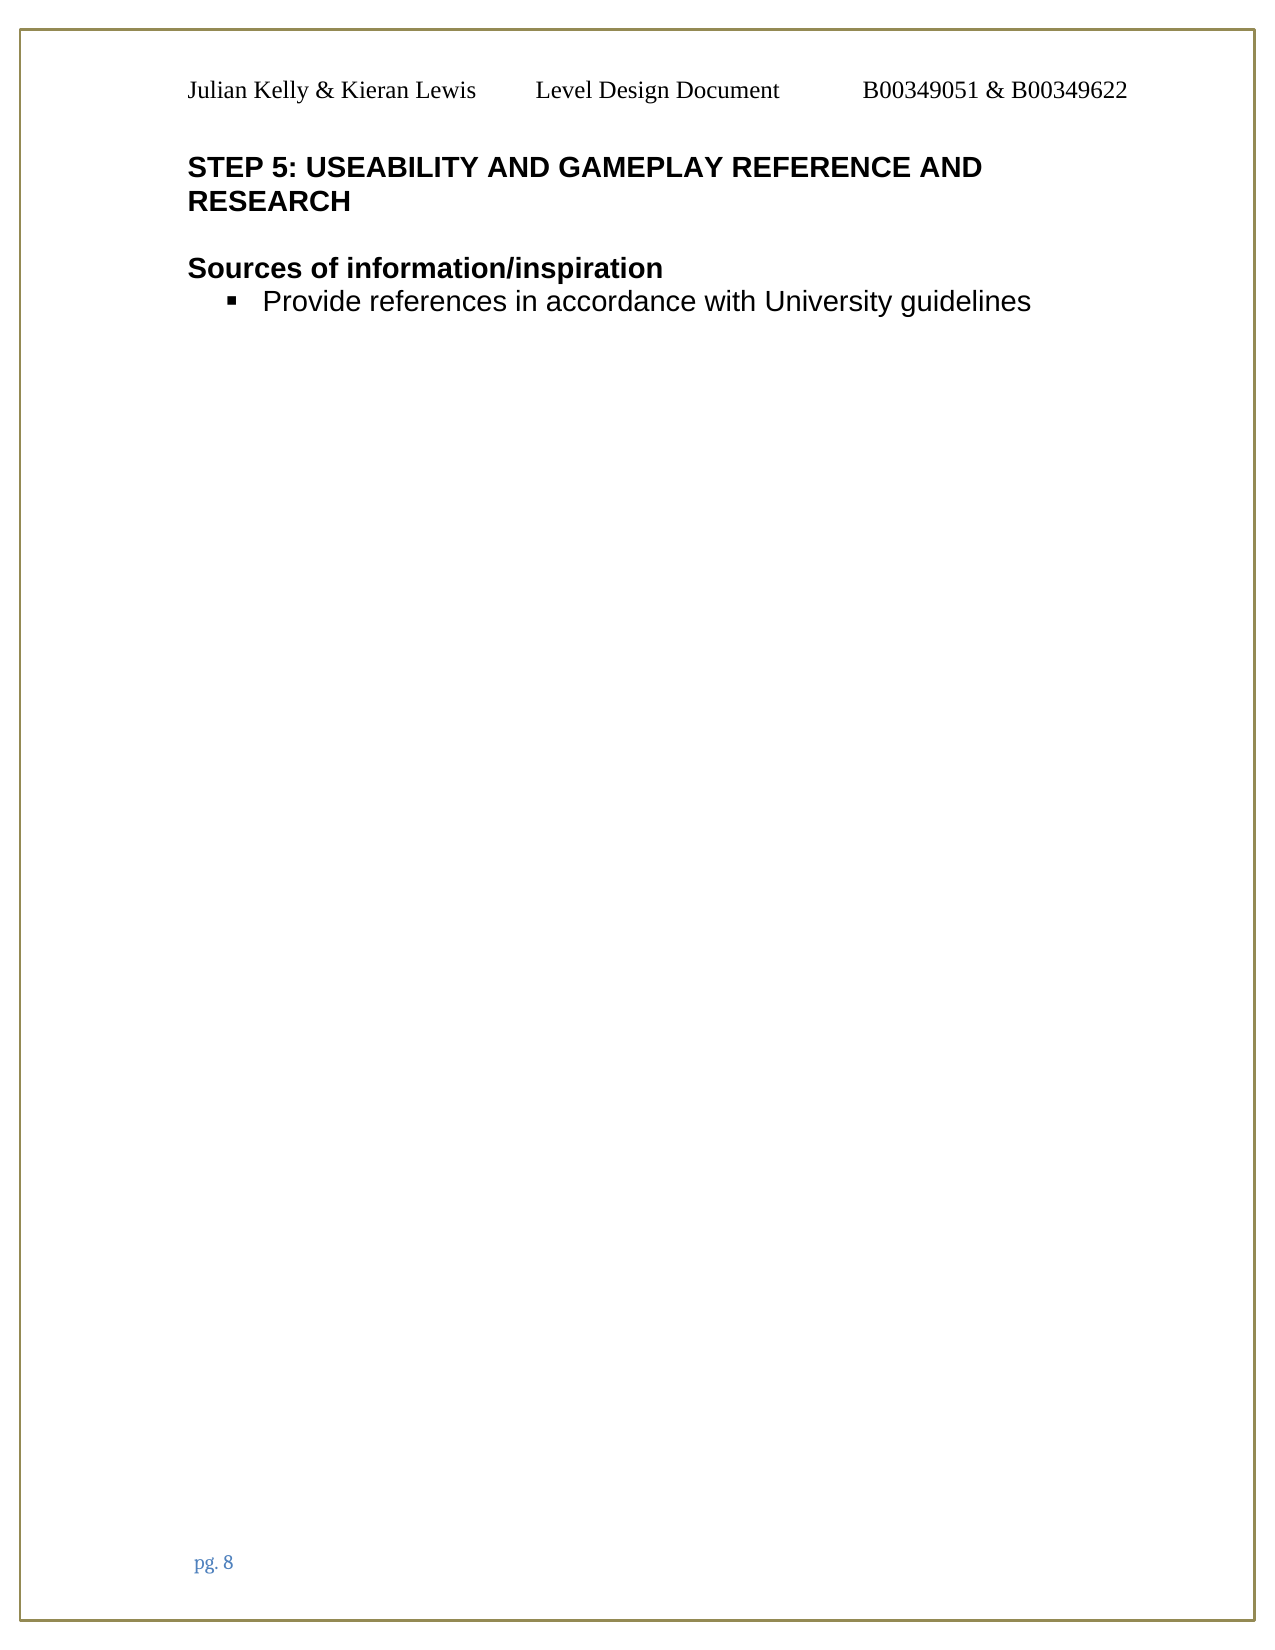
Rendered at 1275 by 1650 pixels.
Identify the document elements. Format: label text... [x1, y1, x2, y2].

text Sources of information/inspiration [187, 251, 1087, 284]
subtitle STEP 5: USEABILITY AND GAMEPLAY REFERENCE AND RESEARCH [187, 150, 1087, 217]
list Provide references in accordance with University guidelines [225, 284, 1087, 318]
